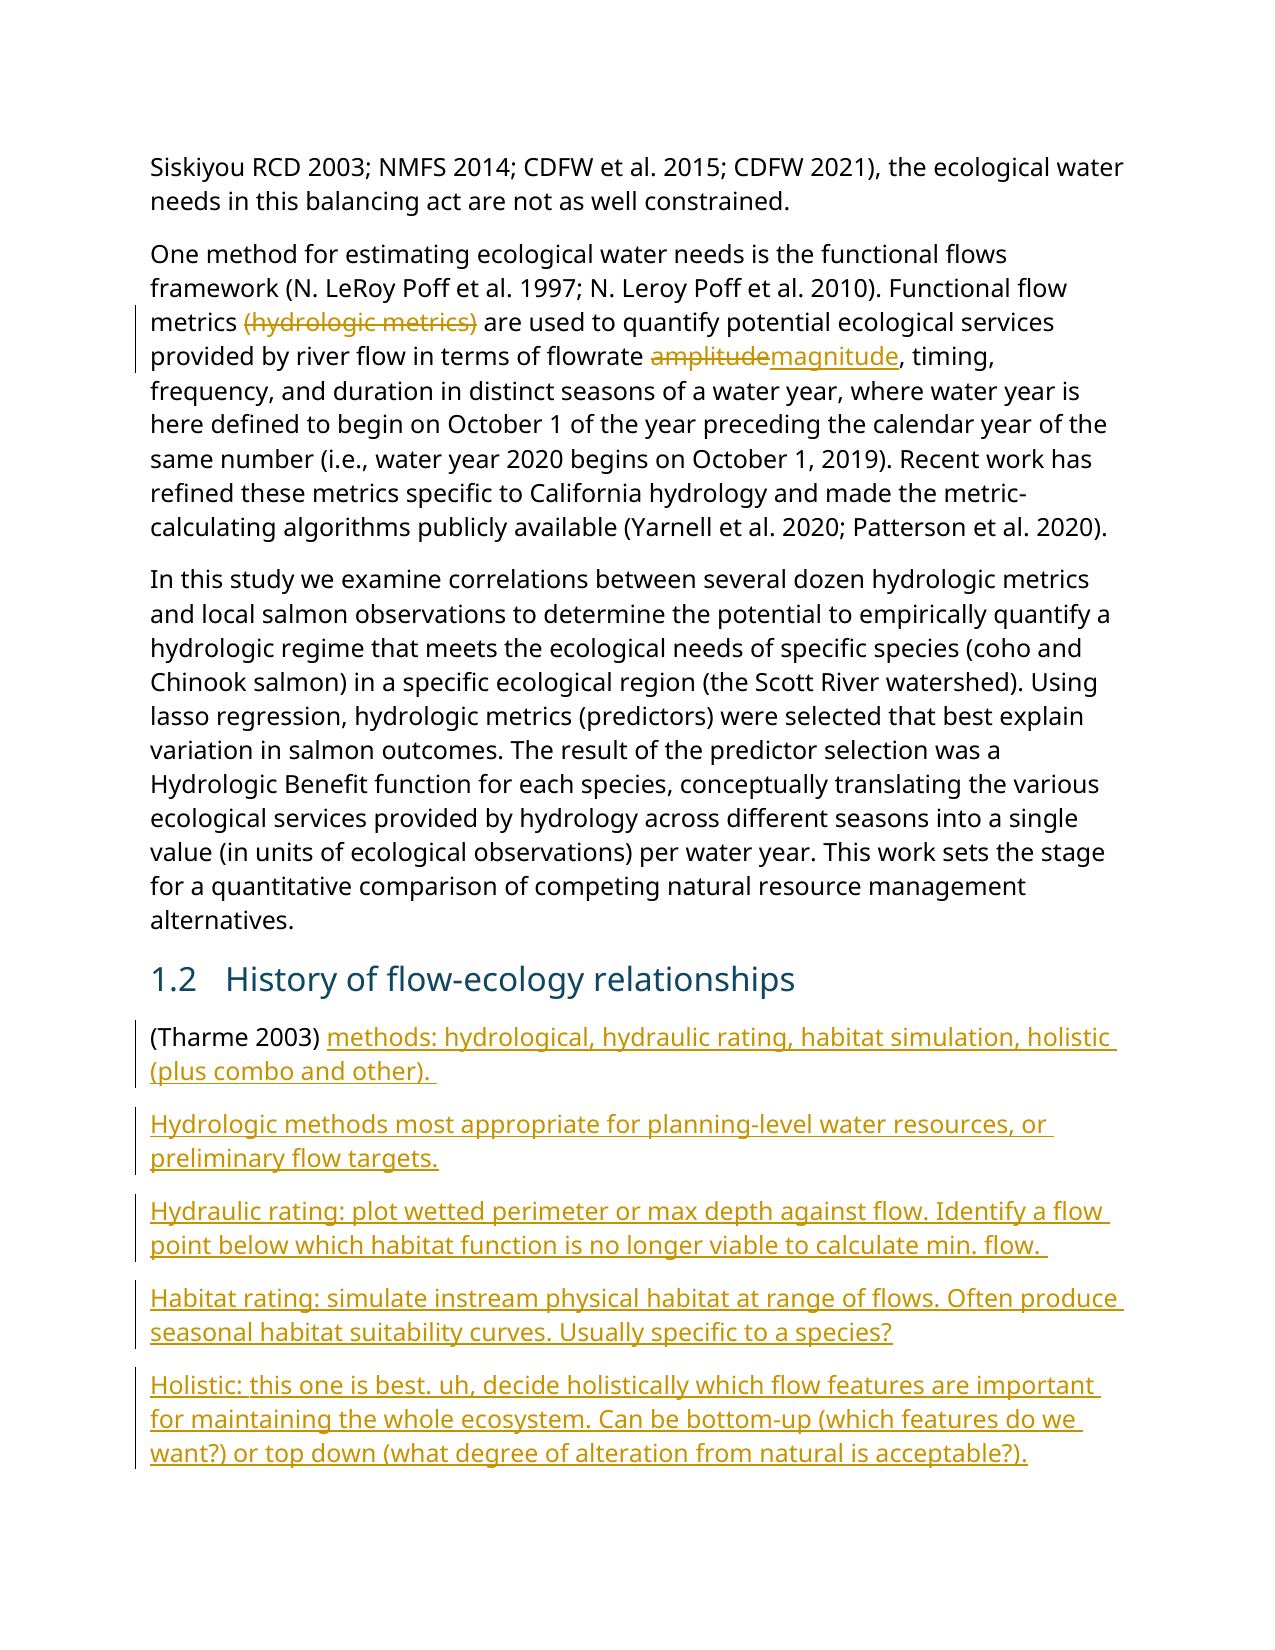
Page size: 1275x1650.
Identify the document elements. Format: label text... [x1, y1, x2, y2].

text (Tharme 2003) [150, 1020, 1125, 1088]
subtitle 1.2 History of flow-ecology relationships [150, 956, 1125, 1001]
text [150, 150, 1125, 218]
text One method for estimating ecological water needs is the functional flows framework (N. LeRoy Poff et al. 1997; N. Leroy Poff et al. 2010). Functional flow metrics are used to quantify potential ecological services provided by river flow in terms of flowrate , timing, frequency, and duration in distinct seasons of a water year, where water year is here defined to begin on October 1 of the year preceding the calendar year of the same number (i.e., water year 2020 begins on October 1, 2019). Recent work has refined these metrics specific to California hydrology and made the metric-calculating algorithms publicly available (Yarnell et al. 2020; Patterson et al. 2020). [150, 237, 1125, 543]
text In this study we examine correlations between several dozen hydrologic metrics and local salmon observations to determine the potential to empirically quantify a hydrologic regime that meets the ecological needs of specific species (coho and Chinook salmon) in a specific ecological region (the Scott River watershed). Using lasso regression, hydrologic metrics (predictors) were selected that best explain variation in salmon outcomes. The result of the predictor selection was a Hydrologic Benefit function for each species, conceptually translating the various ecological services provided by hydrology across different seasons into a single value (in units of ecological observations) per water year. This work sets the stage for a quantitative comparison of competing natural resource management alternatives. [150, 562, 1125, 937]
